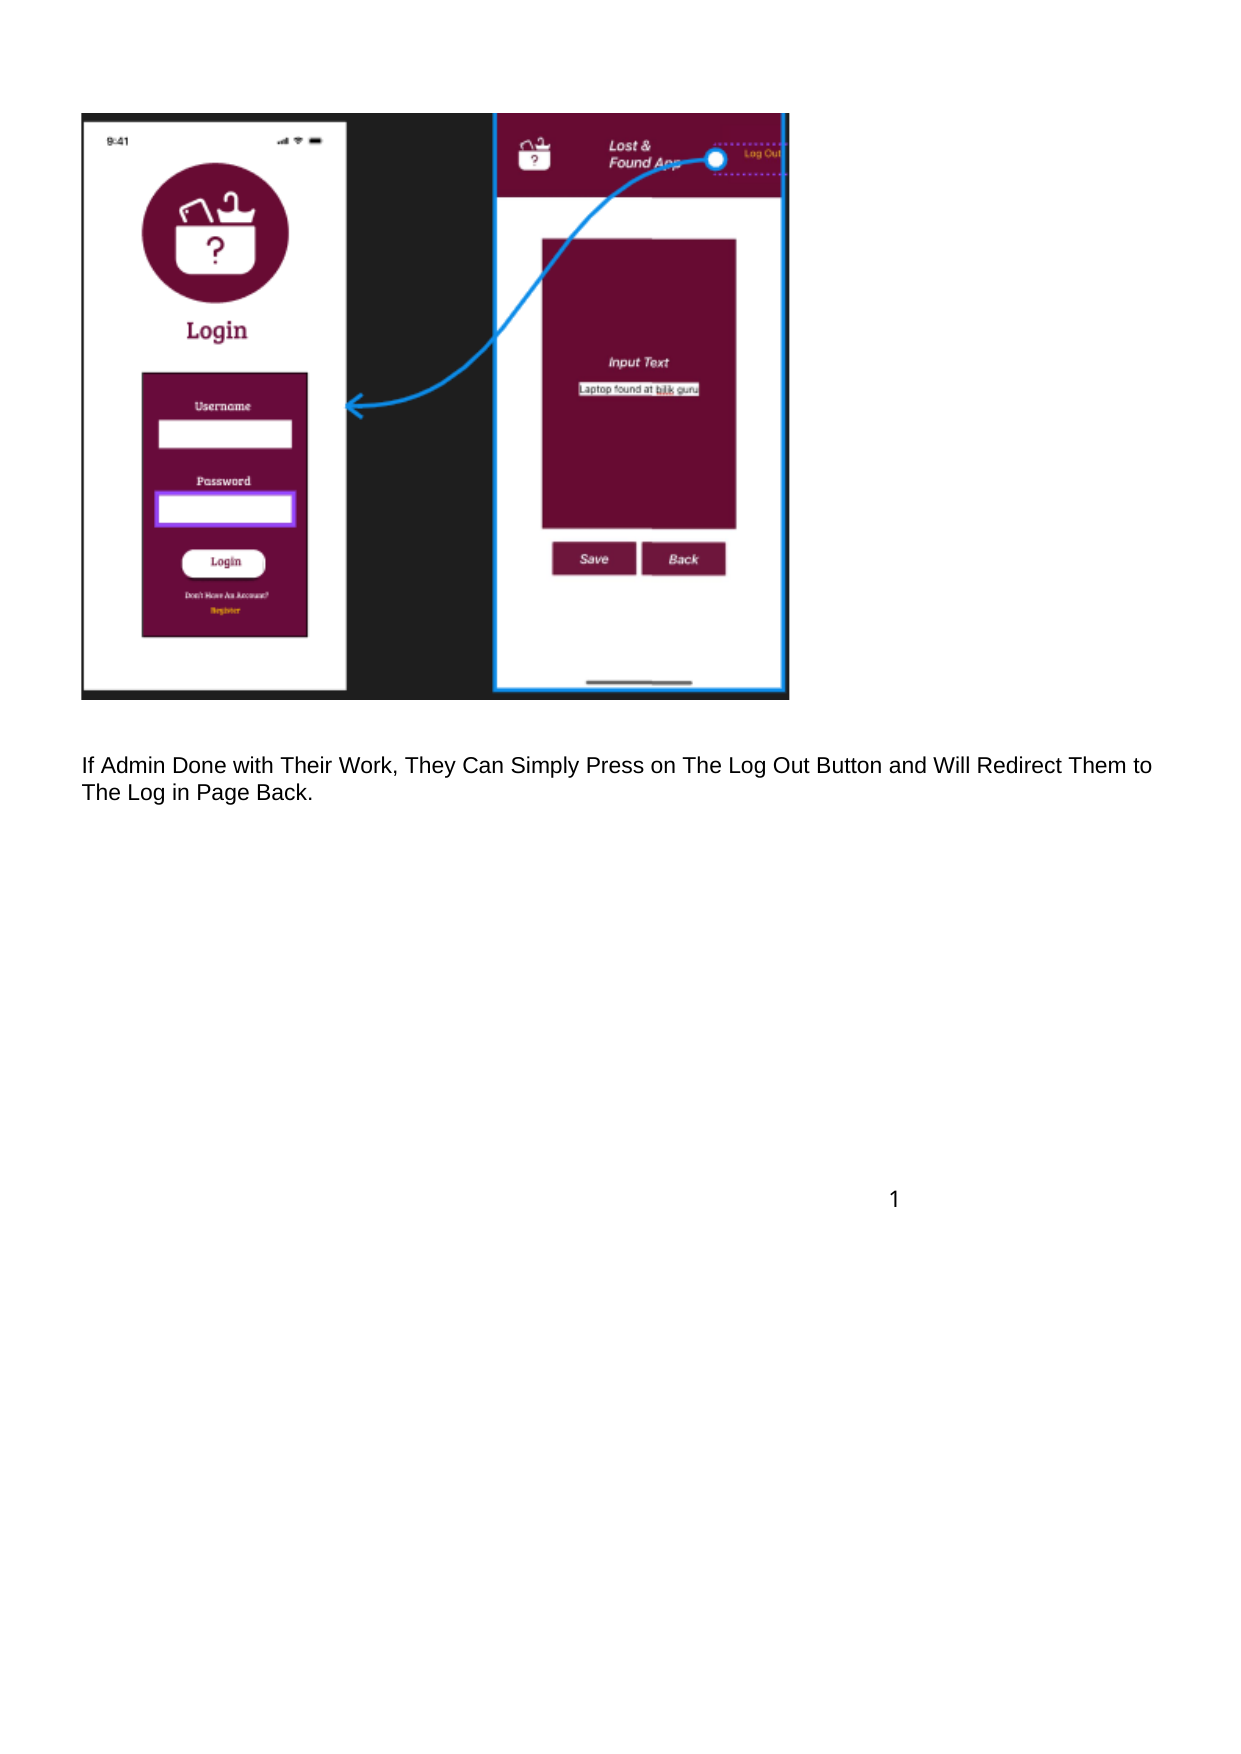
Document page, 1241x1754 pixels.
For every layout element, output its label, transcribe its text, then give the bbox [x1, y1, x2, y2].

picture [81, 113, 790, 700]
text If Admin Done with Their Work, They Can Simply Press on The Log Out Button and Will Redirect Them to The Log in Page Back. [81, 752, 1190, 805]
